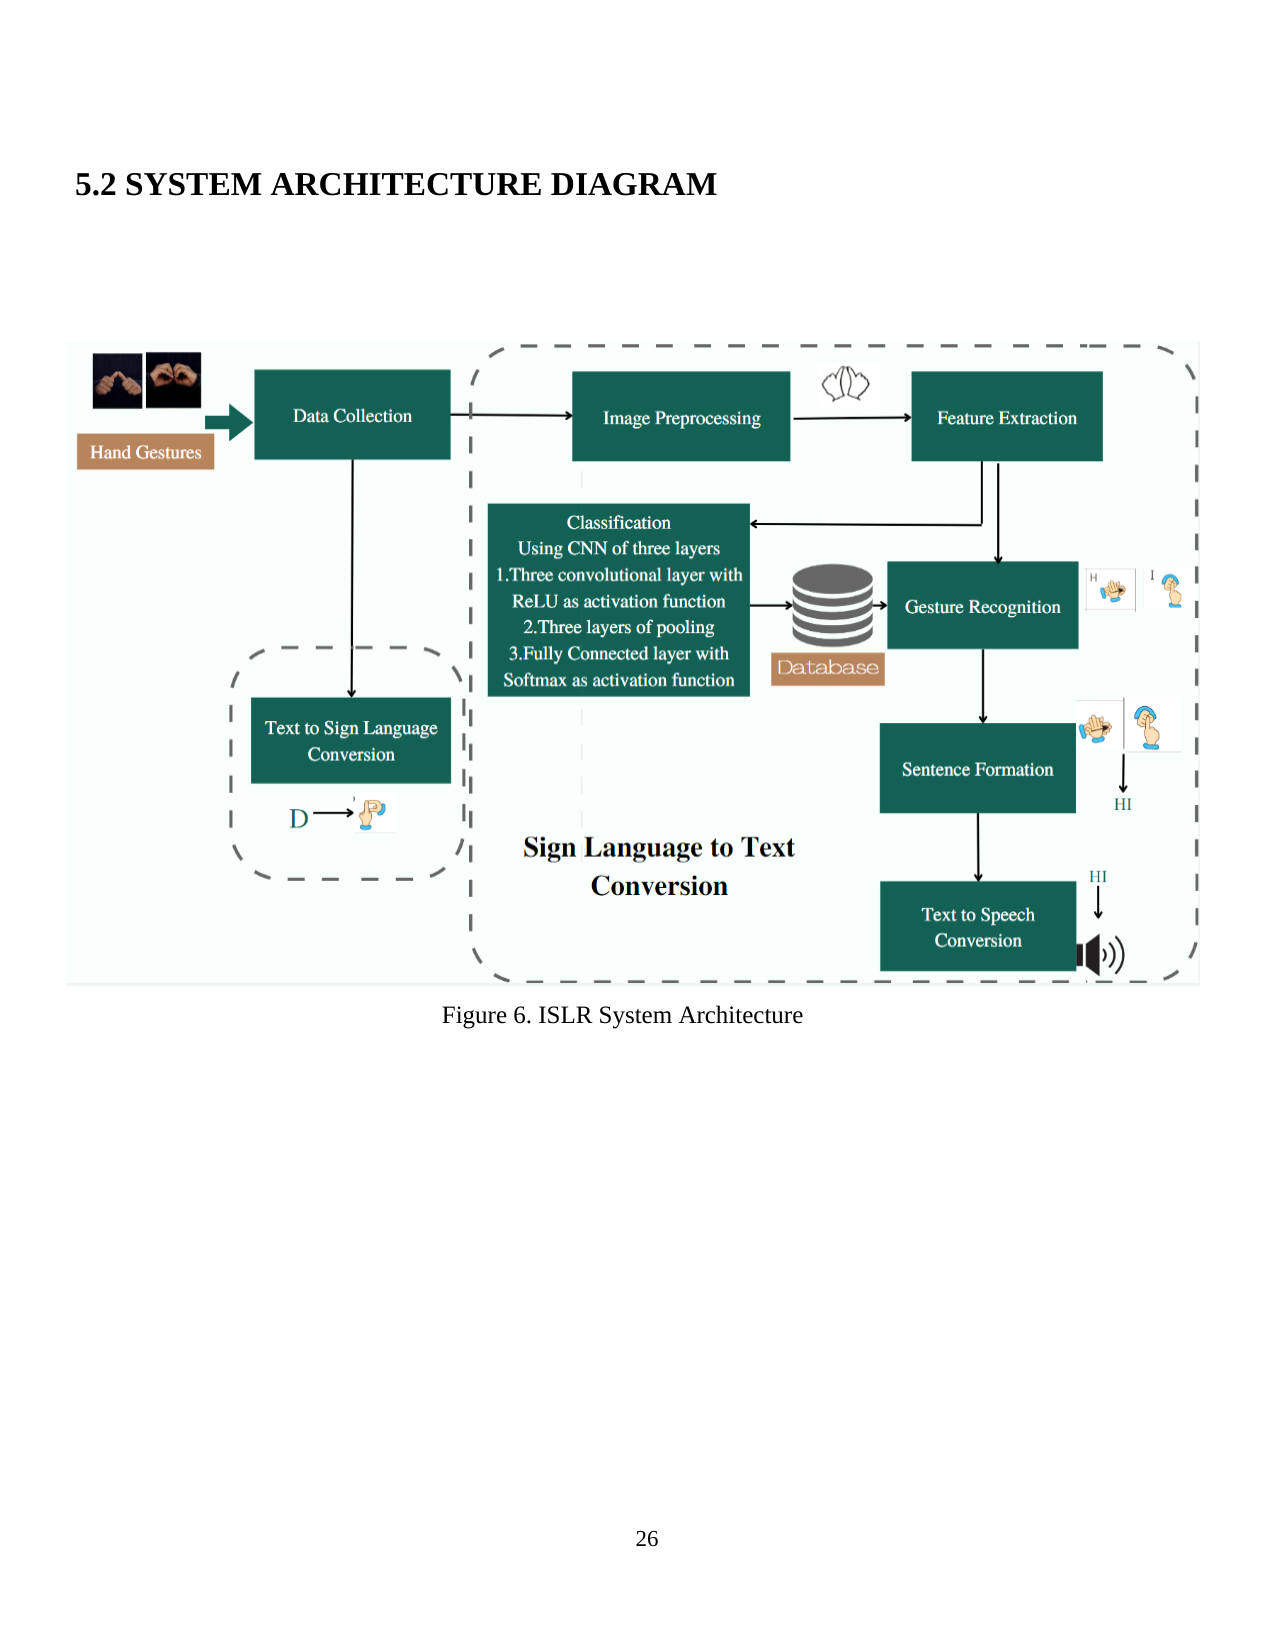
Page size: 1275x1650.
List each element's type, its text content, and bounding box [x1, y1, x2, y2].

text 5.2 SYSTEM ARCHITECTURE DIAGRAM [75, 164, 1219, 202]
picture [67, 341, 1200, 986]
